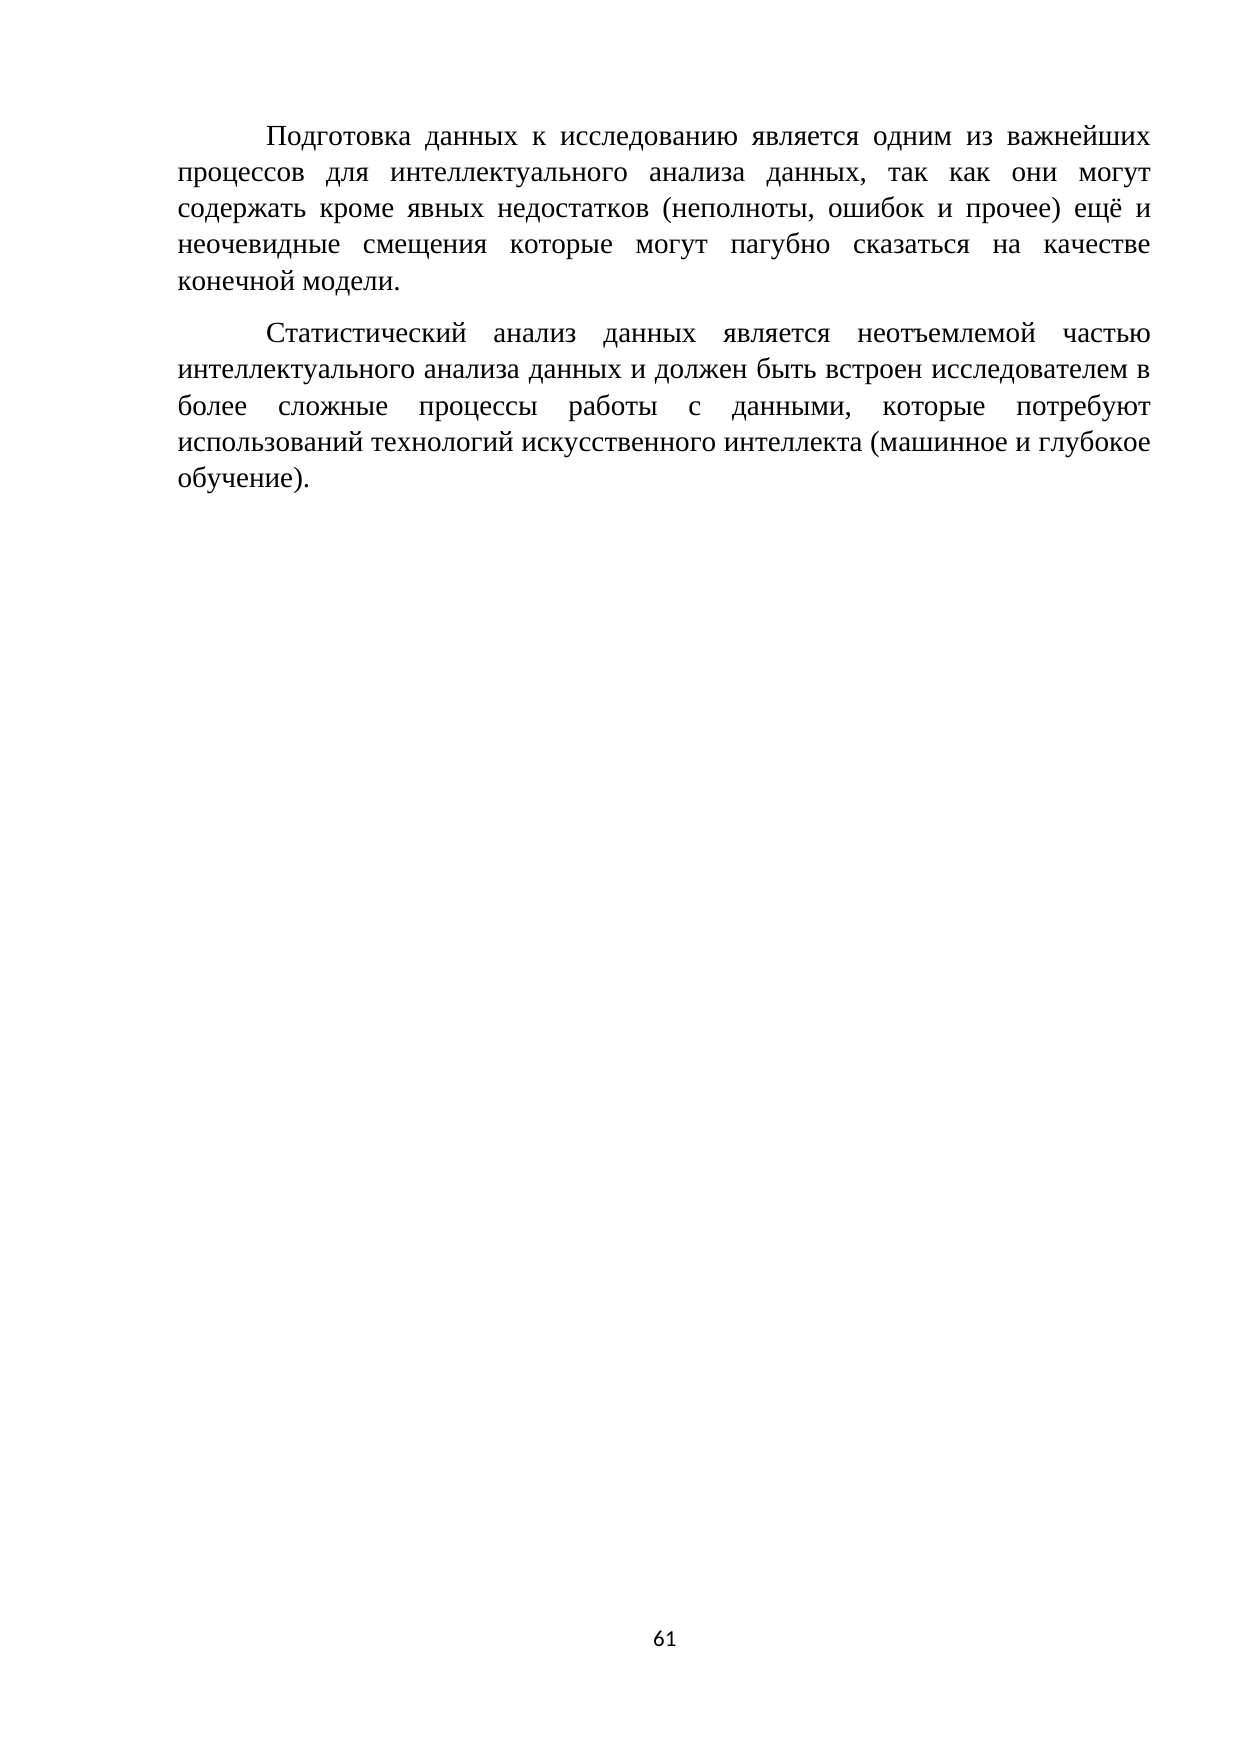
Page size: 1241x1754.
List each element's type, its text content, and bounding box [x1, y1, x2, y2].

text Статистический анализ данных является неотъемлемой частью интеллектуального анализа данных и должен быть встроен исследователем в более сложные процессы работы с данными, которые потребуют использований технологий искусственного интеллекта (машинное и глубокое обучение). [177, 316, 1152, 494]
text Подготовка данных к исследованию является одним из важнейших процессов для интеллектуального анализа данных, так как они могут содержать кроме явных недостатков (неполноты, ошибок и прочее) ещё и неочевидные смещения которые могут пагубно сказаться на качестве конечной модели. [177, 118, 1152, 296]
